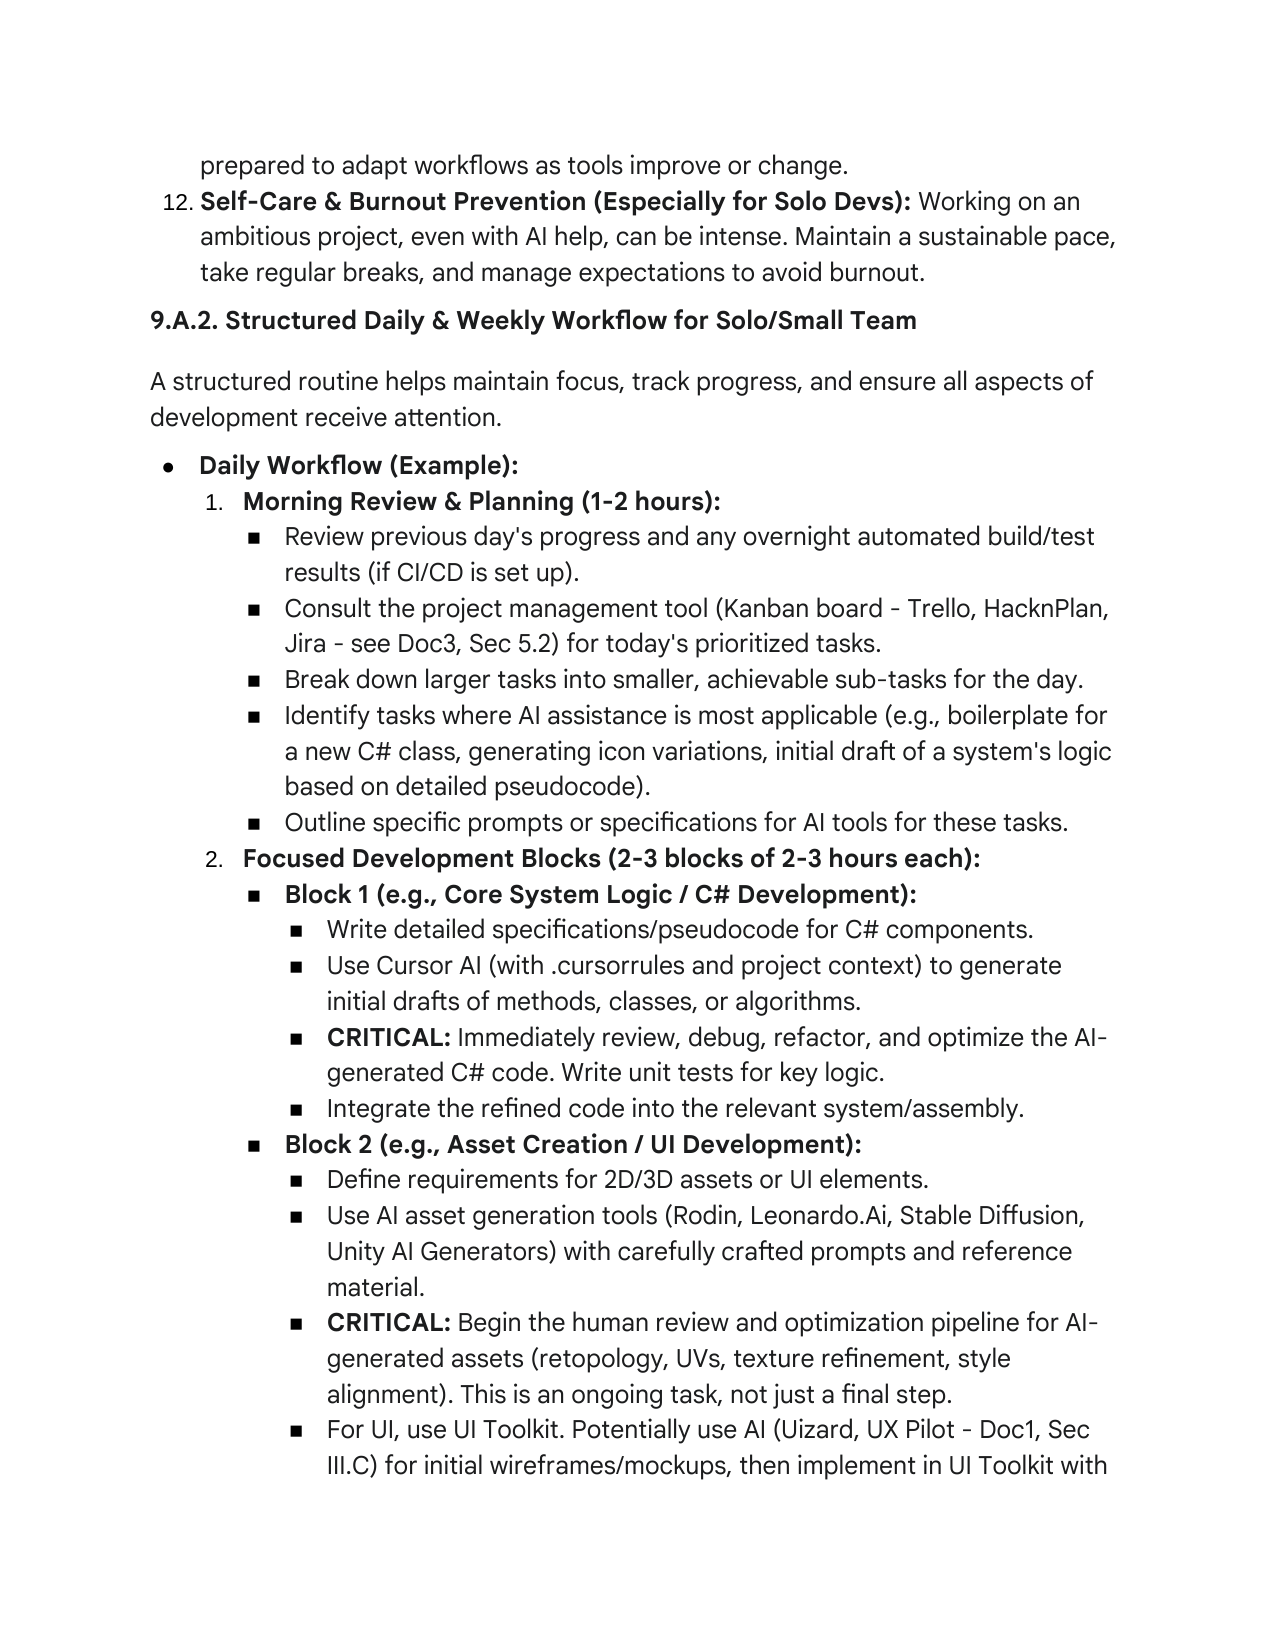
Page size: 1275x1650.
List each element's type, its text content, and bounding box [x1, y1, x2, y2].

list Use AI asset generation tools (Rodin, Leonardo.Ai, Stable Diffusion, Unity AI Generators) with carefully crafted prompts and reference material. [289, 1200, 1125, 1303]
list CRITICAL: Immediately review, debug, refactor, and optimize the AI-generated C# code. Write unit tests for key logic. [289, 1022, 1125, 1089]
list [162, 150, 1125, 181]
text 9.A.2. Structured Daily & Weekly Workflow for Solo/Small Team [150, 305, 1125, 337]
list Review previous day's progress and any overnight automated build/test results (if CI/CD is set up). [247, 522, 1125, 589]
list Identify tasks where AI assistance is most applicable (e.g., boilerplate for a new C# class, generating icon variations, initial draft of a system's logic based on detailed pseudocode). [247, 700, 1125, 803]
list Morning Review & Planning (1-2 hours): [205, 486, 1125, 517]
text A structured routine helps maintain focus, track progress, and ensure all aspects of development receive attention. [150, 366, 1125, 433]
list Outline specific prompts or specifications for AI tools for these tasks. [247, 807, 1125, 839]
list Block 1 (e.g., Core System Logic / C# Development): [247, 879, 1125, 910]
list Block 2 (e.g., Asset Creation / UI Development): [247, 1129, 1125, 1160]
list Use Cursor AI (with .cursorrules and project context) to generate initial drafts of methods, classes, or algorithms. [289, 950, 1125, 1017]
list Focused Development Blocks (2-3 blocks of 2-3 hours each): [205, 843, 1125, 874]
list Define requirements for 2D/3D assets or UI elements. [289, 1165, 1125, 1196]
list Daily Workflow (Example): [161, 450, 1125, 481]
list Self-Care & Burnout Prevention (Especially for Solo Devs): Working on an ambitious project, even with AI help, can be intense. Maintain a sustainable pace, take regular breaks, and manage expectations to avoid burnout. [162, 186, 1125, 288]
list Write detailed specifications/pseudocode for C# components. [289, 914, 1125, 946]
list CRITICAL: Begin the human review and optimization pipeline for AI-generated assets (retopology, UVs, texture refinement, style alignment). This is an ongoing task, not just a final step. [289, 1308, 1125, 1410]
list Consult the project management tool (Kanban board - Trello, HacknPlan, Jira - see Doc3, Sec 5.2) for today's prioritized tasks. [247, 593, 1125, 660]
list Integrate the refined code into the relevant system/assembly. [289, 1093, 1125, 1124]
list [289, 1415, 1125, 1482]
list Break down larger tasks into smaller, achievable sub-tasks for the day. [247, 664, 1125, 696]
